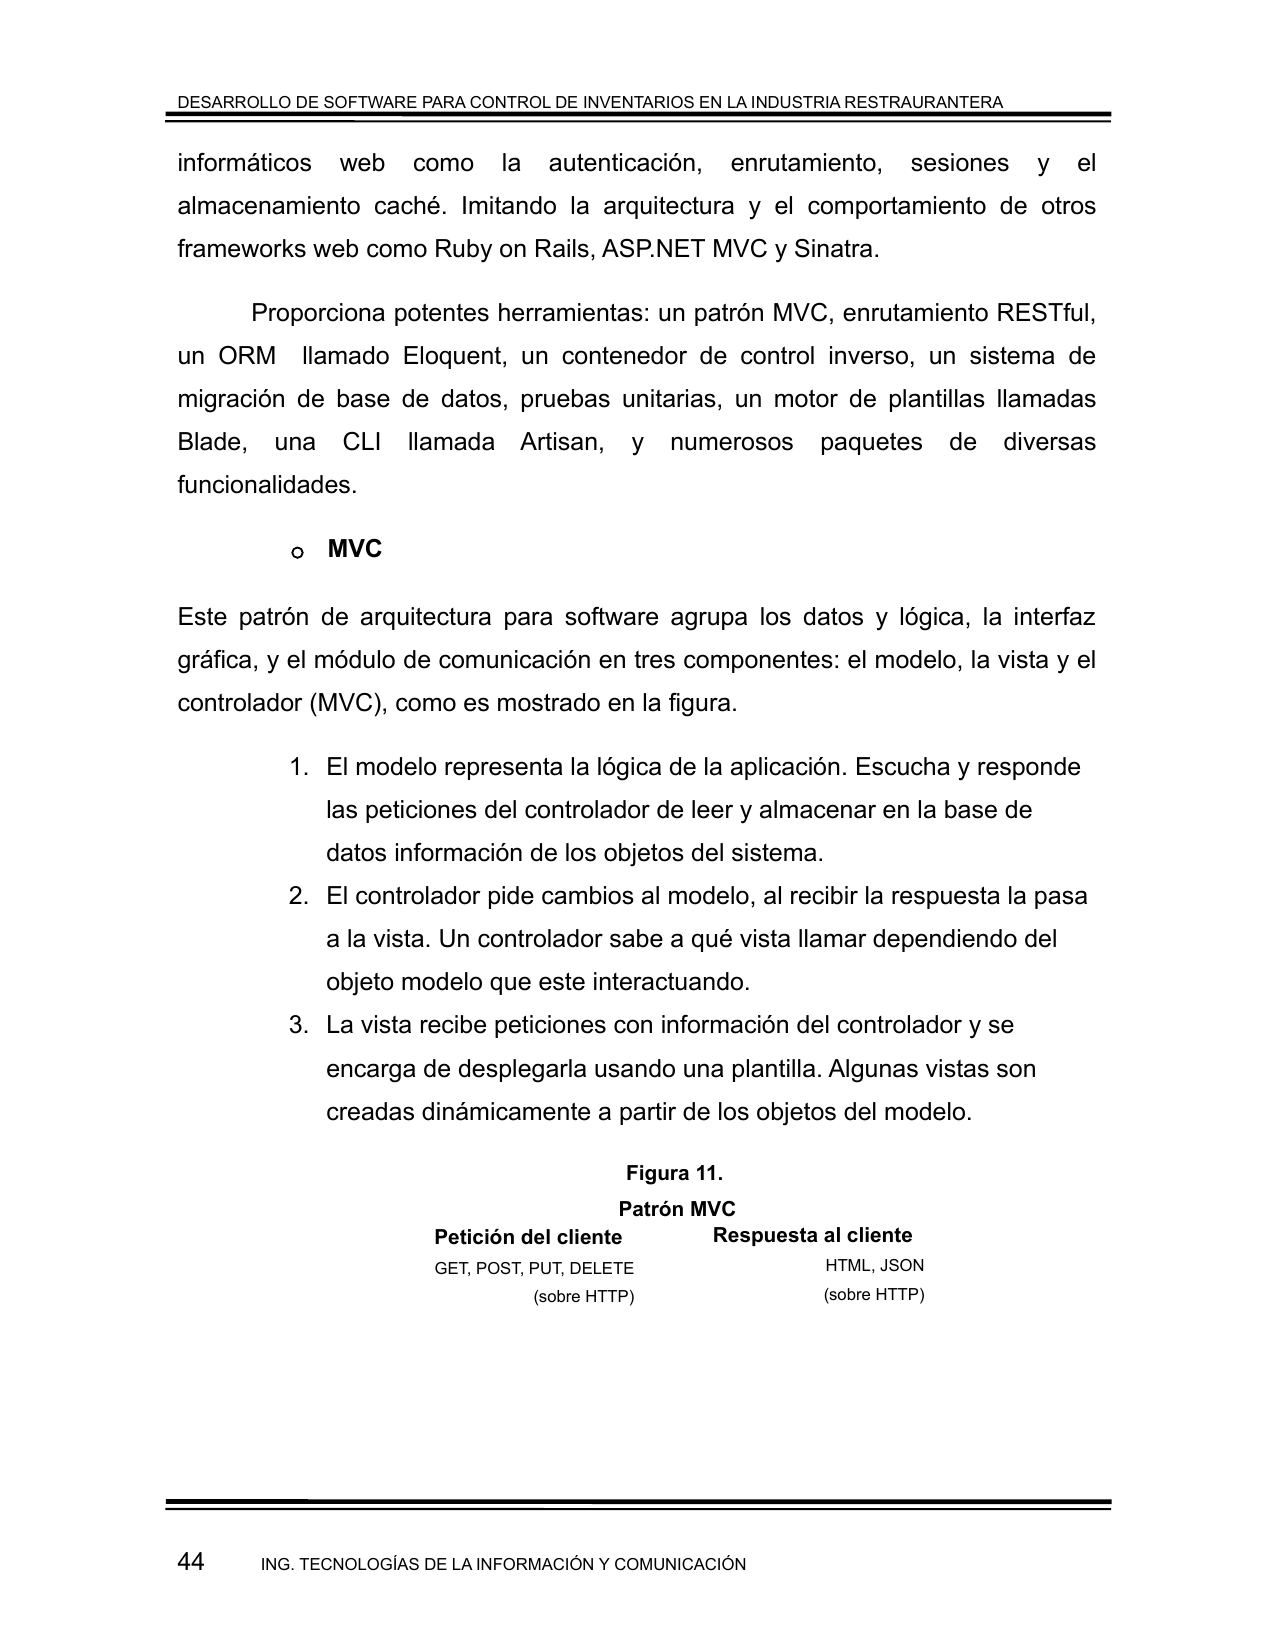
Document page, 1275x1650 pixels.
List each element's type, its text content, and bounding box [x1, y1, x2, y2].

list El modelo representa la lógica de la aplicación. Escucha y responde las peticiones del controlador de leer y almacenar en la base de datos información de los objetos del sistema. [288, 752, 1098, 867]
list La vista recibe peticiones con información del controlador y se encarga de desplegarla usando una plantilla. Algunas vistas son creadas dinámicamente a partir de los objetos del modelo. [288, 1011, 1098, 1126]
text Proporciona potentes herramientas: un patrón MVC, enrutamiento RESTful, un ORM llamado Eloquent, un contenedor de control inverso, un sistema de migración de base de datos, pruebas unitarias, un motor de plantillas llamadas Blade, una CLI llamada Artisan, y numerosos paquetes de diversas funcionalidades. [177, 298, 1098, 499]
list MVC [290, 534, 1098, 565]
list El controlador pide cambios al modelo, al recibir la respuesta la pasa a la vista. Un controlador sabe a qué vista llamar dependiendo del objeto modelo que este interactuando. [288, 881, 1098, 996]
text Patrón MVC [177, 1197, 1098, 1221]
text Figura 11. [177, 1161, 1098, 1185]
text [177, 148, 1098, 263]
text Este patrón de arquitectura para software agrupa los datos y lógica, la interfaz gráfica, y el módulo de comunicación en tres componentes: el modelo, la vista y el controlador (MVC), como es mostrado en la figura. [177, 602, 1098, 717]
